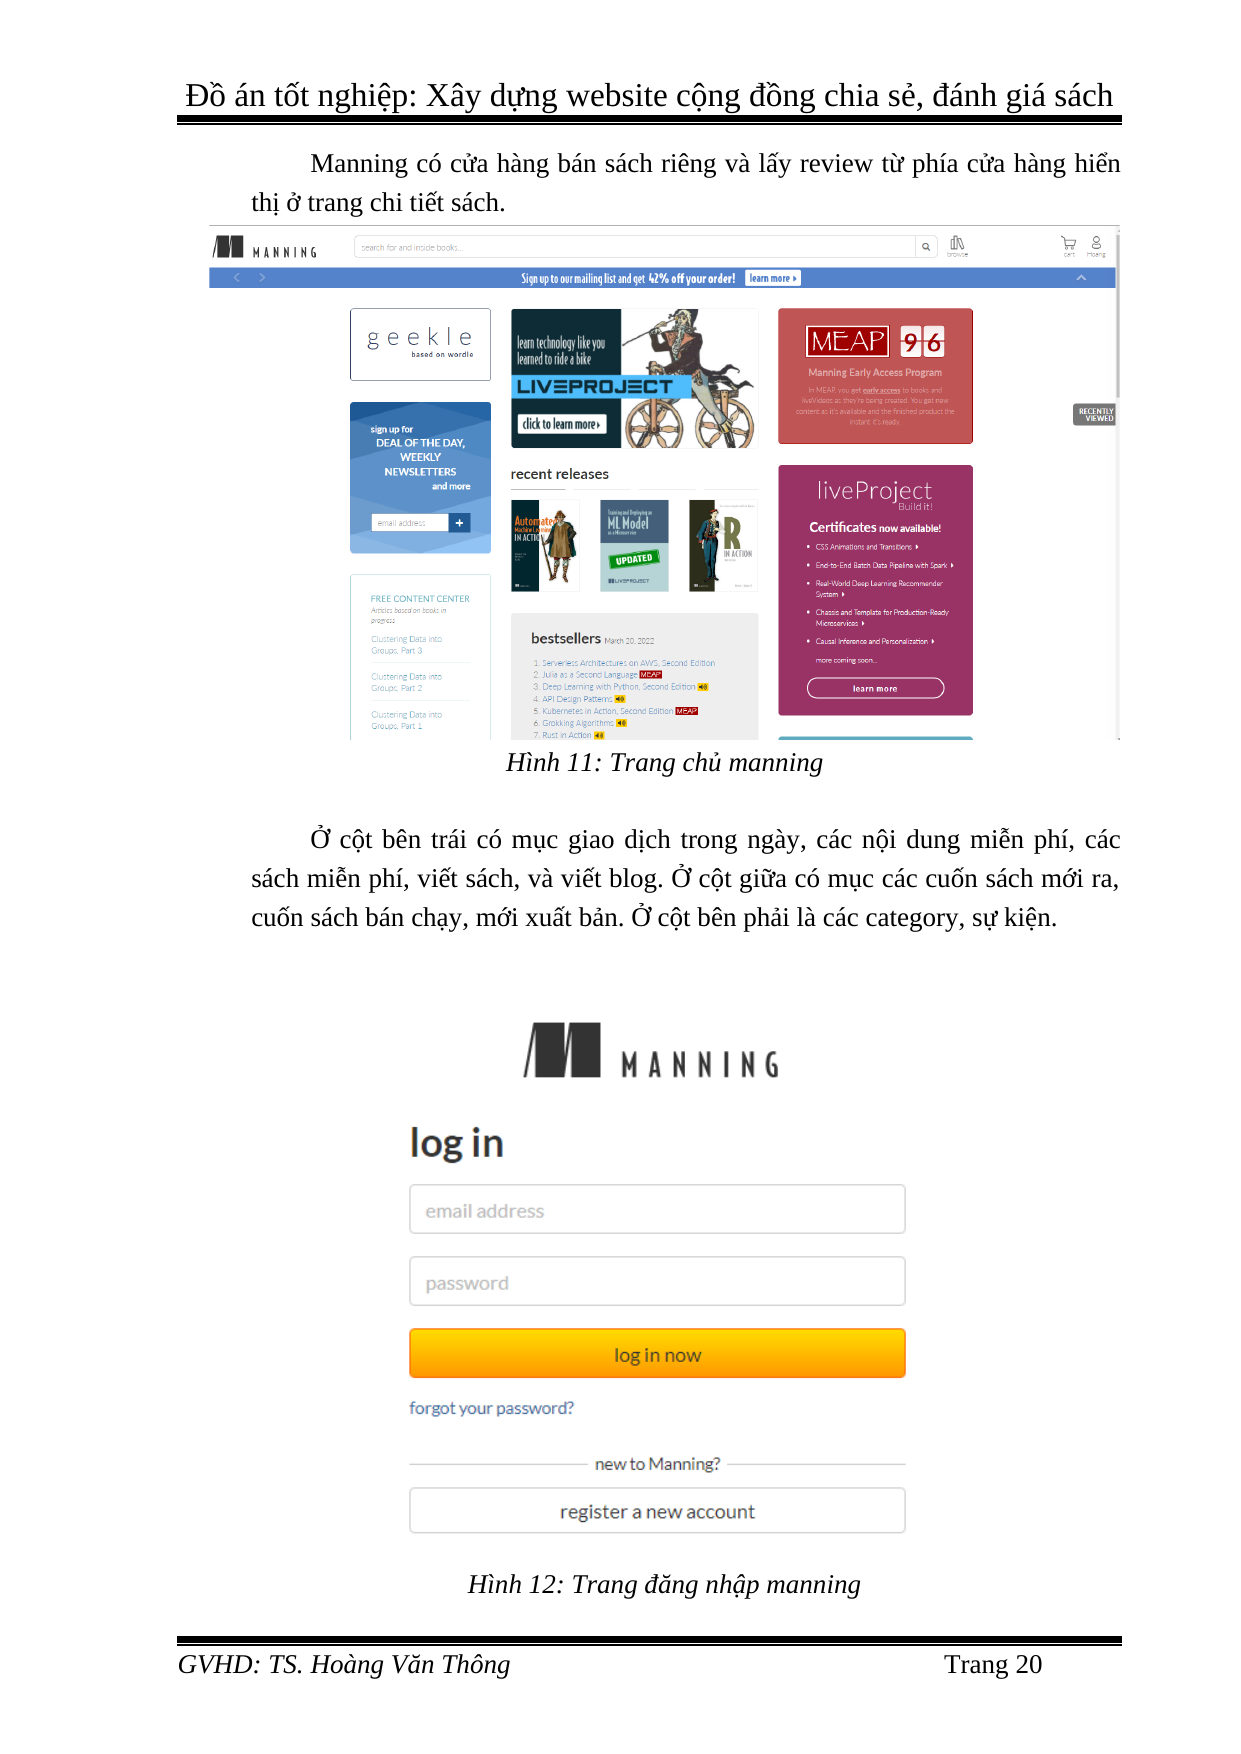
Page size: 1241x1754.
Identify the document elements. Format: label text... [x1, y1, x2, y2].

picture [371, 979, 958, 1562]
list Hình 12: Trang đăng nhập manning [207, 1568, 1122, 1599]
list Hình 11: Trang chủ manning [207, 746, 1122, 777]
list Ở cột bên trái có mục giao dịch trong ngày, các nội dung miễn phí, các sách miễn phí, viết sách, và viết blog. Ở cột giữa có mục các cuốn sách mới ra, cuốn sách bán chạy, mới xuất bản. Ở cột bên phải là các category, sự kiện. [251, 824, 1122, 932]
picture [209, 225, 1120, 740]
list Manning có cửa hàng bán sách riêng và lấy review từ phía cửa hàng hiển thị ở trang chi tiết sách. [251, 148, 1122, 218]
